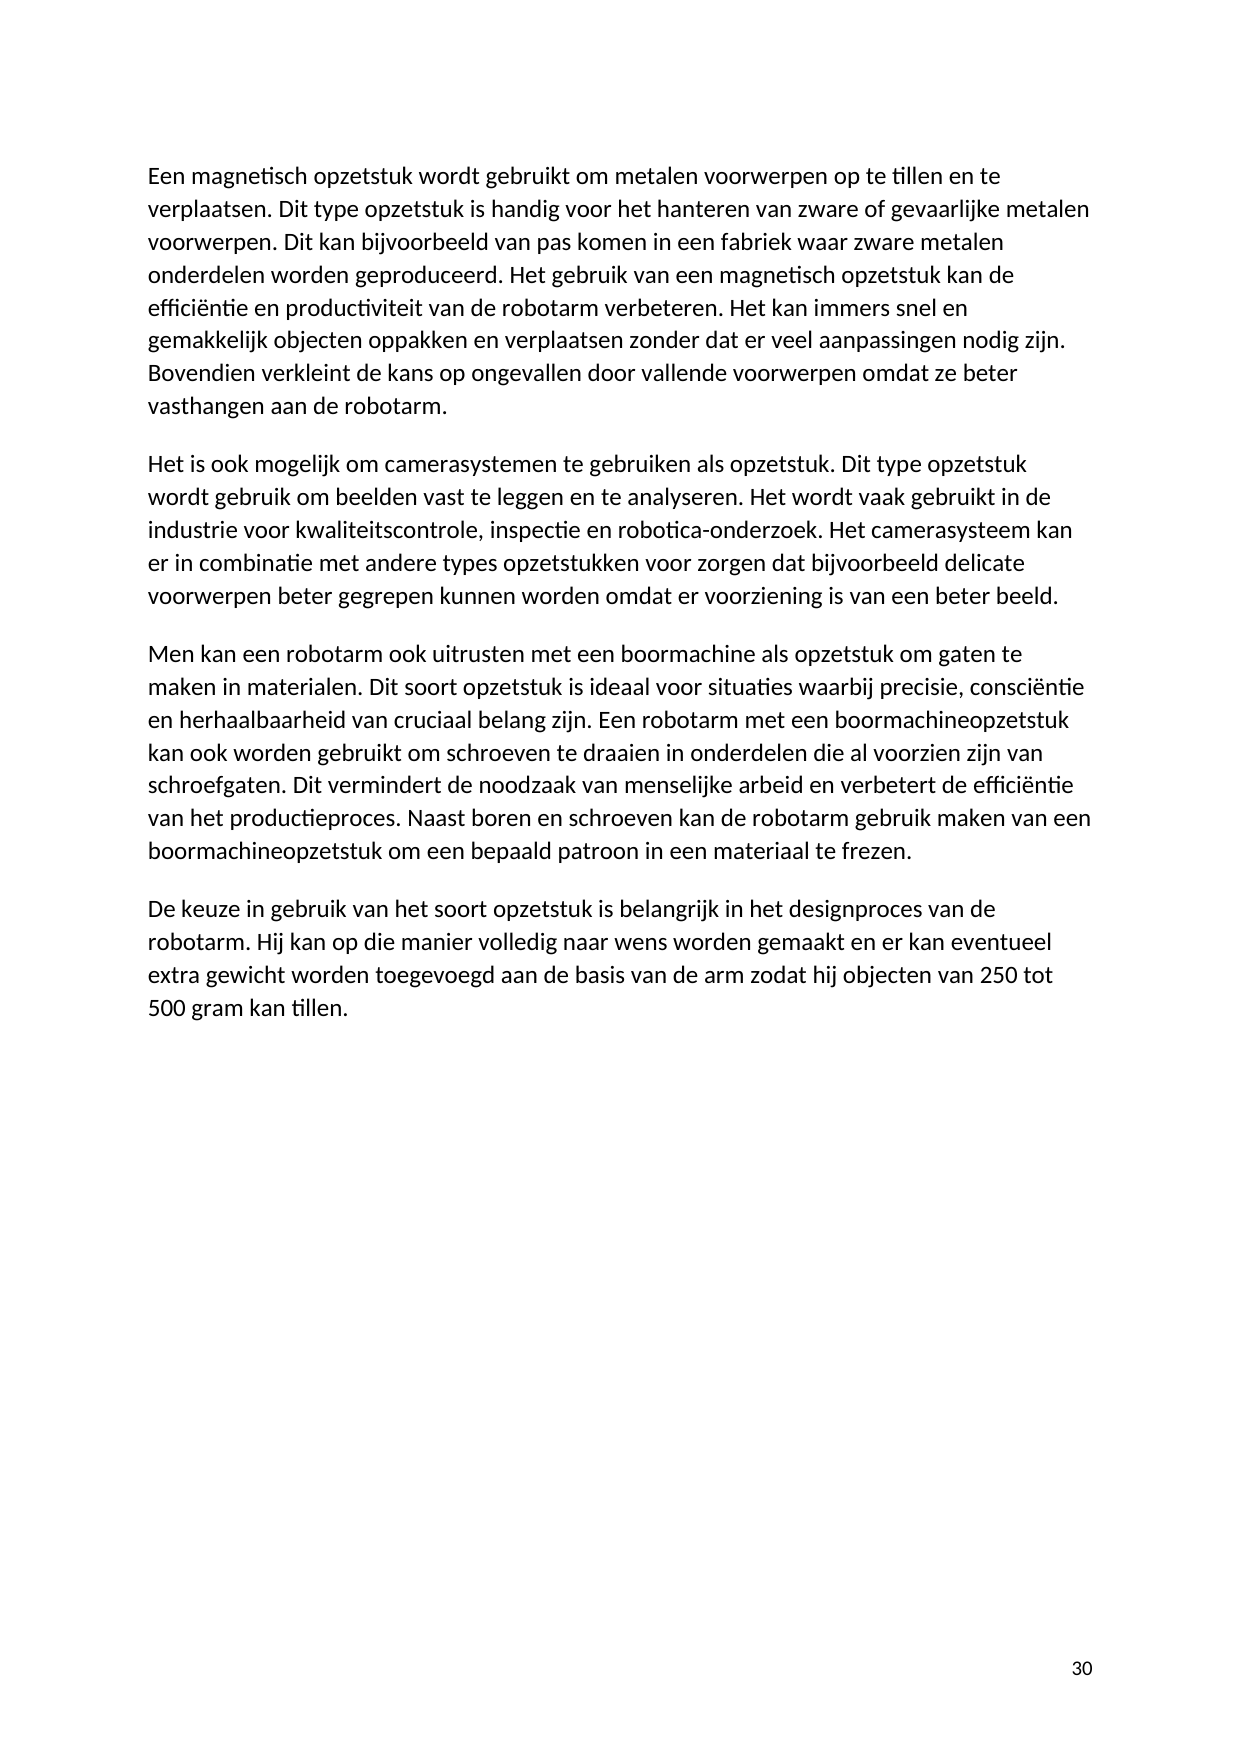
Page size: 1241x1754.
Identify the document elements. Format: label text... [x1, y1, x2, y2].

text Het is ook mogelijk om camerasystemen te gebruiken als opzetstuk. Dit type opzetstuk wordt gebruik om beelden vast te leggen en te analyseren. Het wordt vaak gebruikt in de industrie voor kwaliteitscontrole, inspectie en robotica-onderzoek. Het camerasysteem kan er in combinatie met andere types opzetstukken voor zorgen dat bijvoorbeeld delicate voorwerpen beter gegrepen kunnen worden omdat er voorziening is van een beter beeld. [148, 448, 1093, 611]
text Een magnetisch opzetstuk wordt gebruikt om metalen voorwerpen op te tillen en te verplaatsen. Dit type opzetstuk is handig voor het hanteren van zware of gevaarlijke metalen voorwerpen. Dit kan bijvoorbeeld van pas komen in een fabriek waar zware metalen onderdelen worden geproduceerd. Het gebruik van een magnetisch opzetstuk kan de efficiëntie en productiviteit van de robotarm verbeteren. Het kan immers snel en gemakkelijk objecten oppakken en verplaatsen zonder dat er veel aanpassingen nodig zijn. Bovendien verkleint de kans op ongevallen door vallende voorwerpen omdat ze beter vasthangen aan de robotarm. [148, 160, 1093, 421]
text De keuze in gebruik van het soort opzetstuk is belangrijk in het designproces van de robotarm. Hij kan op die manier volledig naar wens worden gemaakt en er kan eventueel extra gewicht worden toegevoegd aan de basis van de arm zodat hij objecten van 250 tot 500 gram kan tillen. [148, 893, 1093, 1023]
text Men kan een robotarm ook uitrusten met een boormachine als opzetstuk om gaten te maken in materialen. Dit soort opzetstuk is ideaal voor situaties waarbij precisie, consciëntie en herhaalbaarheid van cruciaal belang zijn. Een robotarm met een boormachineopzetstuk kan ook worden gebruikt om schroeven te draaien in onderdelen die al voorzien zijn van schroefgaten. Dit vermindert de noodzaak van menselijke arbeid en verbetert de efficiëntie van het productieproces. Naast boren en schroeven kan de robotarm gebruik maken van een boormachineopzetstuk om een bepaald patroon in een materiaal te frezen. [148, 638, 1093, 866]
